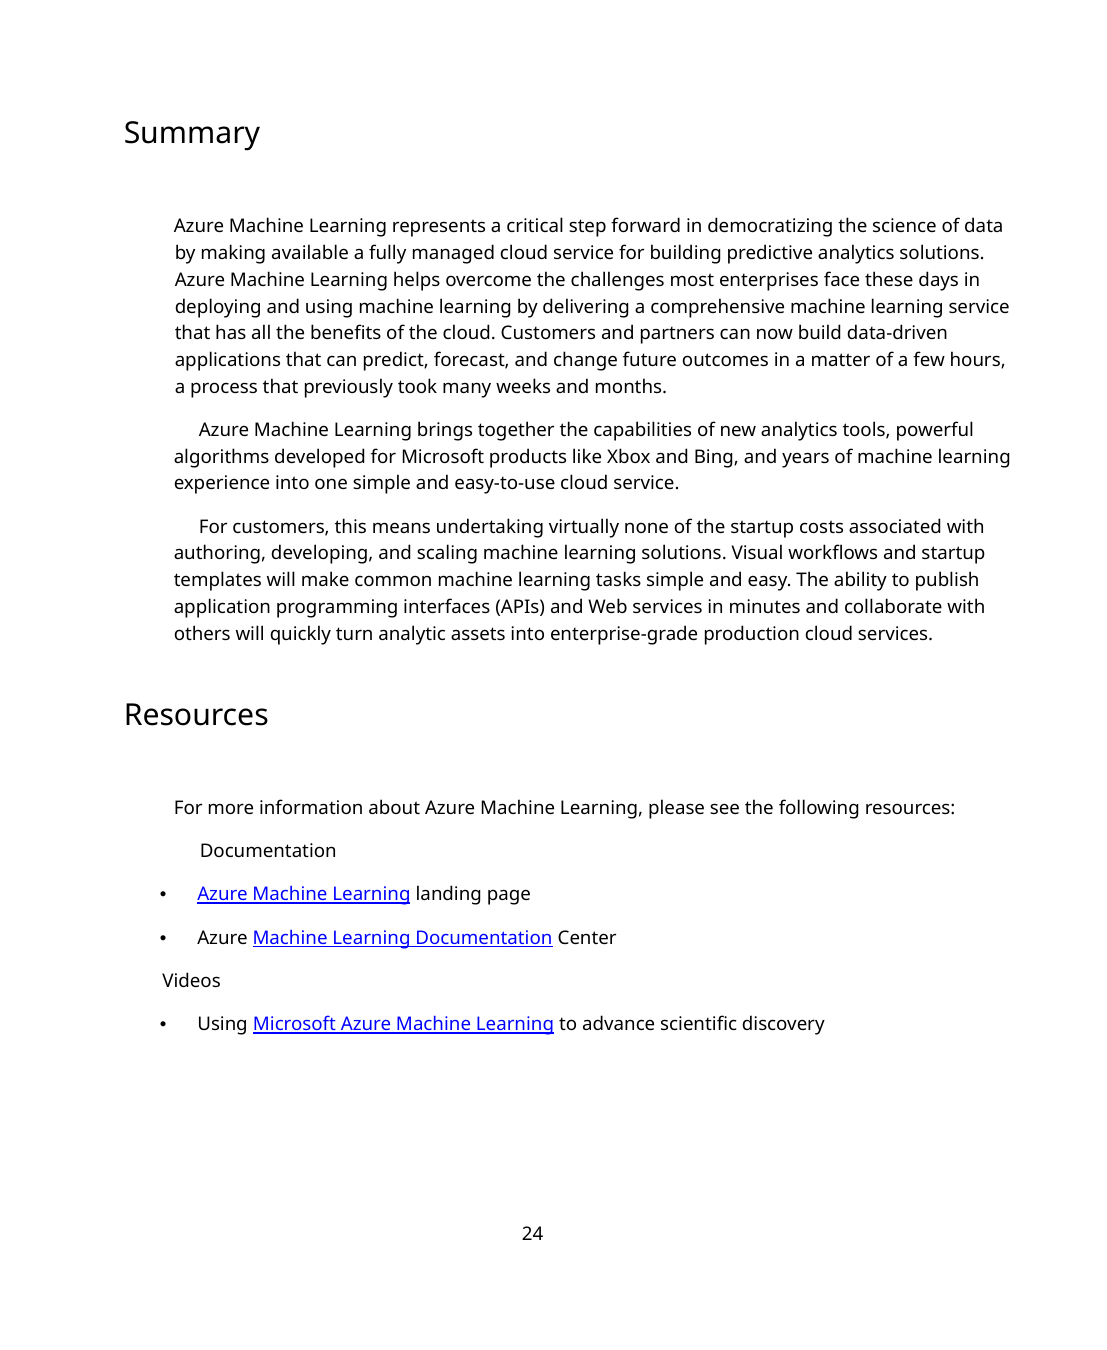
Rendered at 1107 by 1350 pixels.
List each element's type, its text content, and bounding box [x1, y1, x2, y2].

list Azure Machine Learning Documentation Center [159, 924, 1042, 949]
list Using Microsoft Azure Machine Learning to advance scientific discovery [159, 1010, 1042, 1036]
text Documentation [199, 838, 1019, 863]
text For customers, this means undertaking virtually none of the startup costs associated with authoring, developing, and scaling machine learning solutions. Visual workflows and startup templates will make common machine learning tasks simple and easy. The ability to publish application programming interfaces (APIs) and Web services in minutes and collaborate with others will quickly turn analytic assets into enterprise-grade production cloud services. [173, 513, 1019, 646]
subtitle Summary [123, 111, 998, 152]
text Azure Machine Learning brings together the capabilities of new analytics tools, powerful algorithms developed for Microsoft products like Xbox and Bing, and years of machine learning experience into one simple and easy-to-use cloud service. [173, 416, 1019, 495]
text Videos [162, 967, 1019, 993]
subtitle Resources [123, 693, 998, 734]
text For more information about Azure Machine Learning, please see the following resources: [173, 795, 1019, 820]
text Azure Machine Learning represents a critical step forward in democratizing the science of data by making available a fully managed cloud service for building predictive analytics solutions. Azure Machine Learning helps overcome the challenges most enterprises face these days in deploying and using machine learning by delivering a comprehensive machine learning service that has all the benefits of the cloud. Customers and partners can now build data-driven applications that can predict, forecast, and change future outcomes in a matter of a few hours, a process that previously took many weeks and months. [173, 213, 1019, 399]
list Azure Machine Learning landing page [159, 881, 1042, 906]
